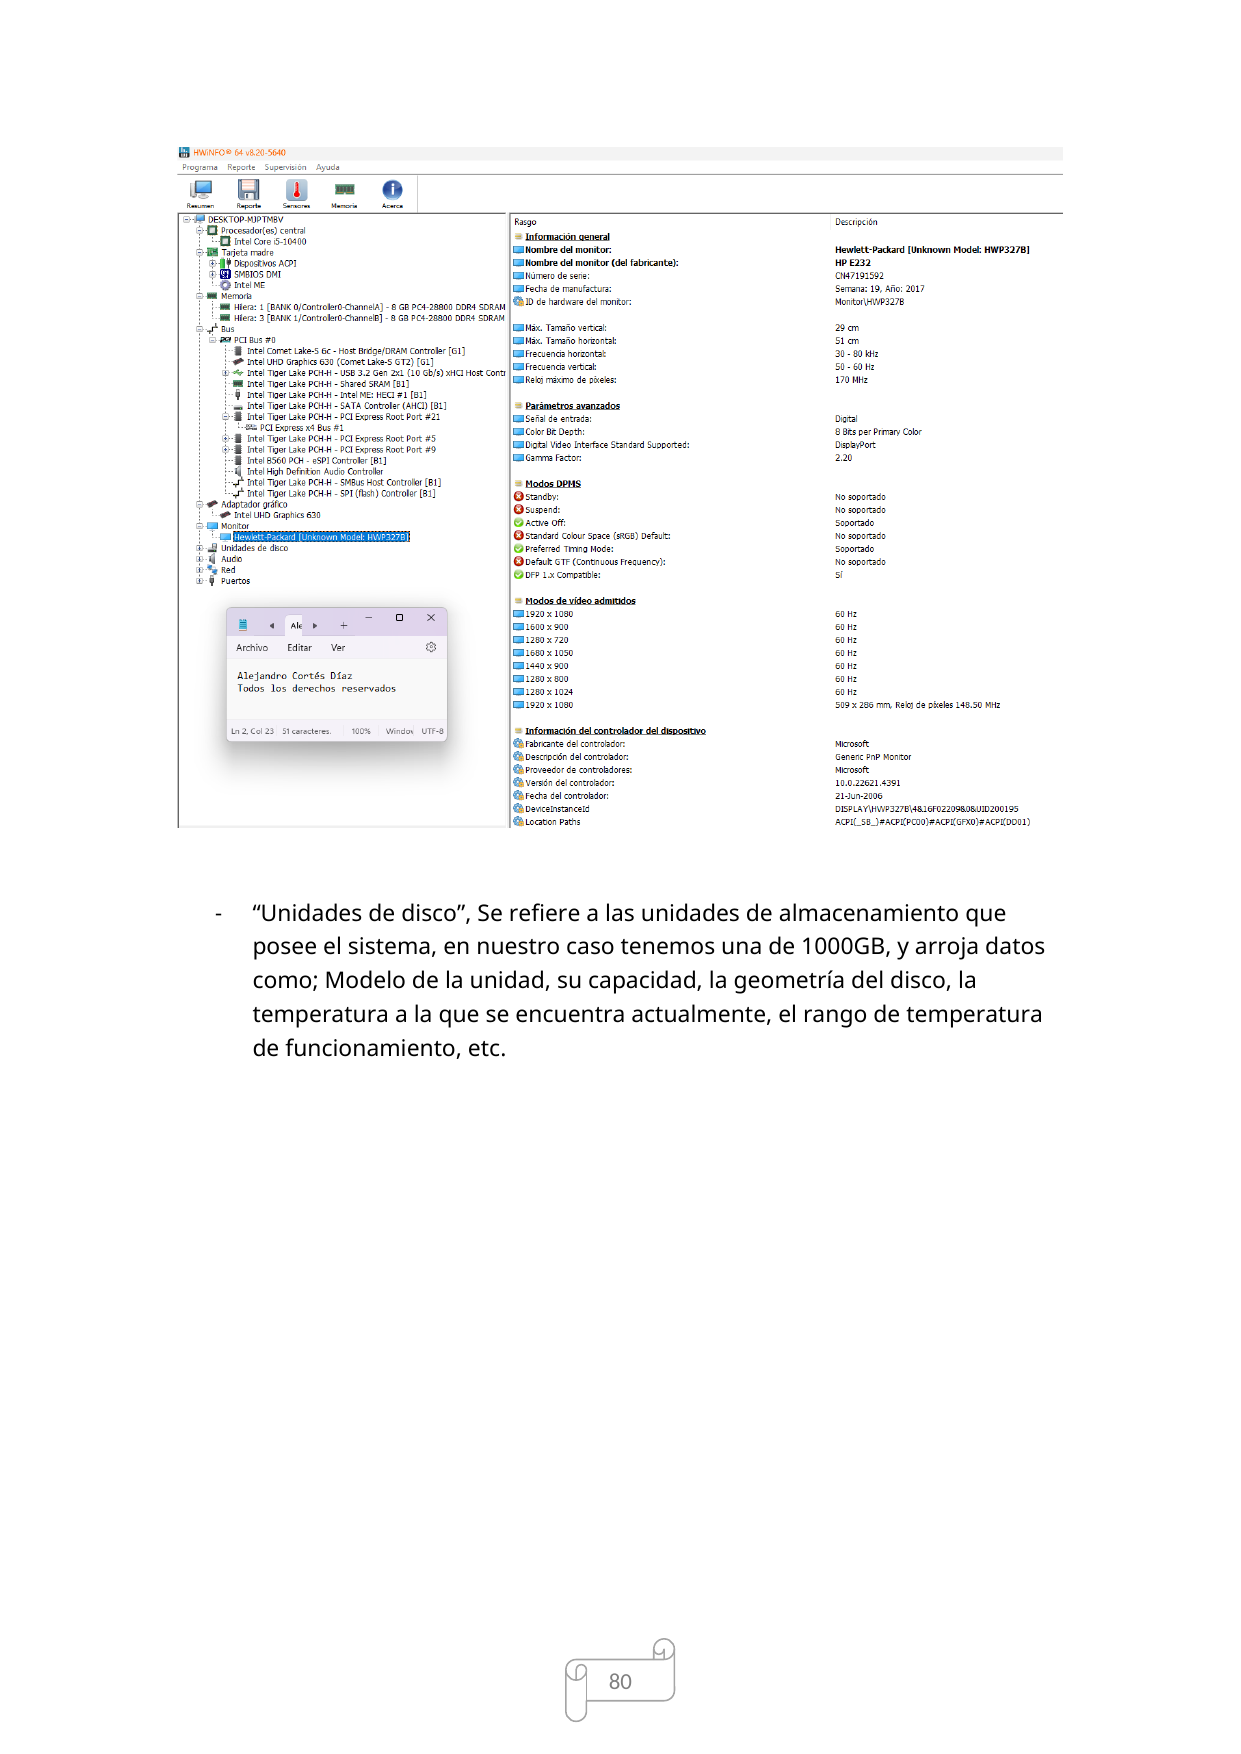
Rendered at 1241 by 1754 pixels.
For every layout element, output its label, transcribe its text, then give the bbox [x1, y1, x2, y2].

picture [177, 147, 1063, 828]
list “Unidades de disco”, Se refiere a las unidades de almacenamiento que posee el sistema, en nuestro caso tenemos una de 1000GB, y arroja datos como; Modelo de la unidad, su capacidad, la geometría del disco, la temperatura a la que se encuentra actualmente, el rango de temperatura de funcionamiento, etc. [215, 896, 1063, 1063]
